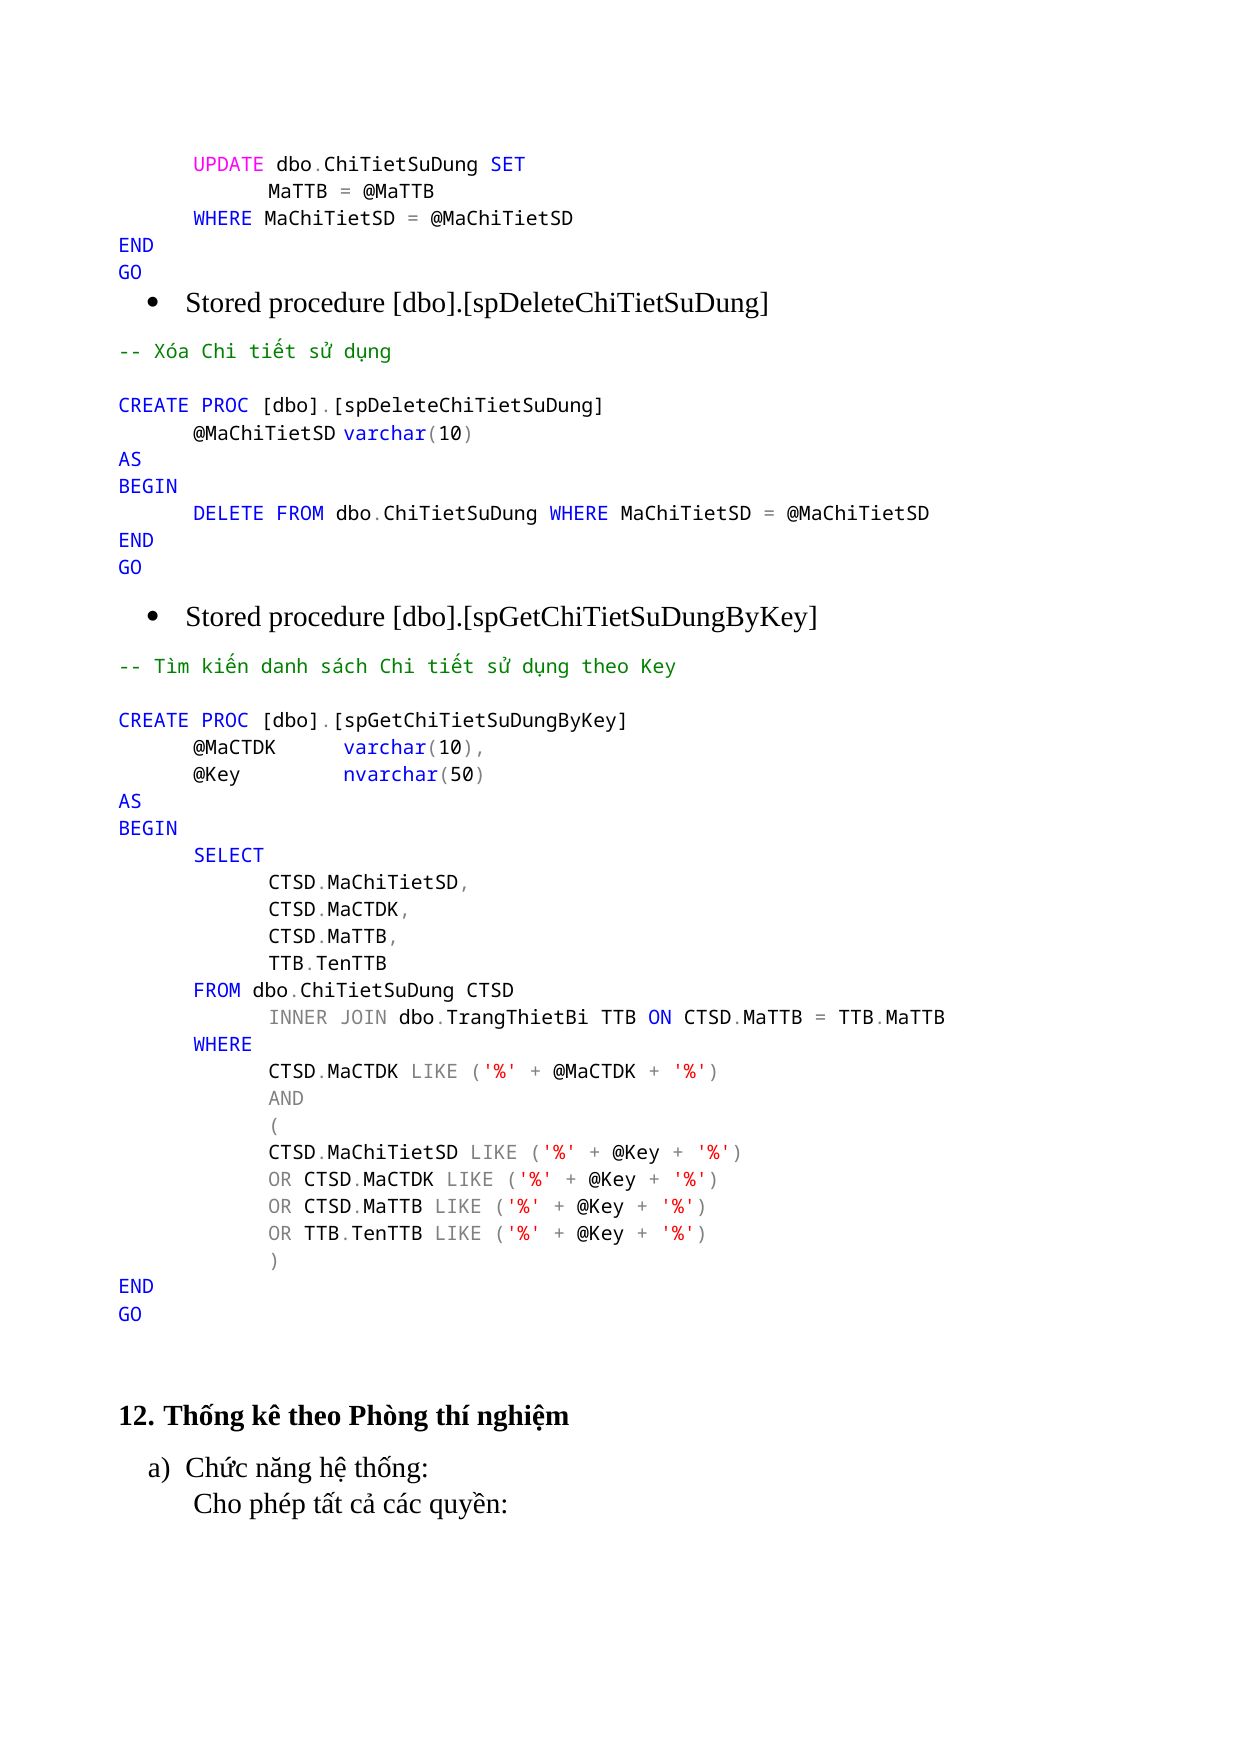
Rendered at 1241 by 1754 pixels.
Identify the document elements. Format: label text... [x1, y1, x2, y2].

text BEGIN [118, 814, 1107, 841]
text GO [118, 554, 1107, 581]
text MaTTB = @MaTTB [118, 177, 1107, 204]
text AS [118, 787, 1107, 814]
text CREATE PROC [dbo].[spGetChiTietSuDungByKey] [118, 706, 1107, 733]
text CTSD.MaTTB, [118, 922, 1107, 949]
text AS [118, 446, 1107, 473]
text TTB.TenTTB [118, 949, 1107, 976]
text END [118, 527, 1107, 554]
text WHERE [118, 1030, 1107, 1057]
text -- Xóa Chi tiết sử dụng [118, 338, 1107, 365]
list Stored procedure [dbo].[spGetChiTietSuDungByKey] [148, 599, 1107, 633]
text CTSD.MaChiTietSD LIKE ('%' + @Key + '%') [118, 1138, 1107, 1165]
text CREATE PROC [dbo].[spDeleteChiTietSuDung] [118, 392, 1107, 419]
text OR TTB.TenTTB LIKE ('%' + @Key + '%') [118, 1219, 1107, 1246]
list Chức năng hệ thống: [148, 1450, 1107, 1484]
text END [118, 1273, 1107, 1300]
text ( [118, 1111, 1107, 1138]
text GO [118, 1300, 1107, 1327]
text @MaChiTietSD varchar(10) [118, 419, 1107, 446]
text SELECT [118, 841, 1107, 868]
text CTSD.MaCTDK LIKE ('%' + @MaCTDK + '%') [118, 1057, 1107, 1084]
text -- Tìm kiến danh sách Chi tiết sử dụng theo Key [118, 652, 1107, 679]
text DELETE FROM dbo.ChiTietSuDung WHERE MaChiTietSD = @MaChiTietSD [118, 500, 1107, 527]
text INNER JOIN dbo.TrangThietBi TTB ON CTSD.MaTTB = TTB.MaTTB [118, 1003, 1107, 1030]
text ) [118, 1246, 1107, 1273]
text UPDATE dbo.ChiTietSuDung SET [118, 150, 1107, 177]
text OR CTSD.MaCTDK LIKE ('%' + @Key + '%') [118, 1165, 1107, 1192]
text OR CTSD.MaTTB LIKE ('%' + @Key + '%') [118, 1192, 1107, 1219]
text FROM dbo.ChiTietSuDung CTSD [118, 976, 1107, 1003]
text END [118, 231, 1107, 258]
text @MaCTDK varchar(10), [118, 733, 1107, 760]
text WHERE MaChiTietSD = @MaChiTietSD [118, 204, 1107, 231]
text @Key nvarchar(50) [118, 760, 1107, 787]
list Cho phép tất cả các quyền: [193, 1486, 1107, 1520]
list Thống kê theo Phòng thí nghiệm [118, 1398, 1107, 1432]
text BEGIN [118, 473, 1107, 500]
list Stored procedure [dbo].[spDeleteChiTietSuDung] [148, 285, 1107, 318]
text CTSD.MaChiTietSD, [118, 868, 1107, 895]
text AND [118, 1084, 1107, 1111]
text CTSD.MaCTDK, [118, 895, 1107, 922]
text GO [118, 258, 1107, 285]
